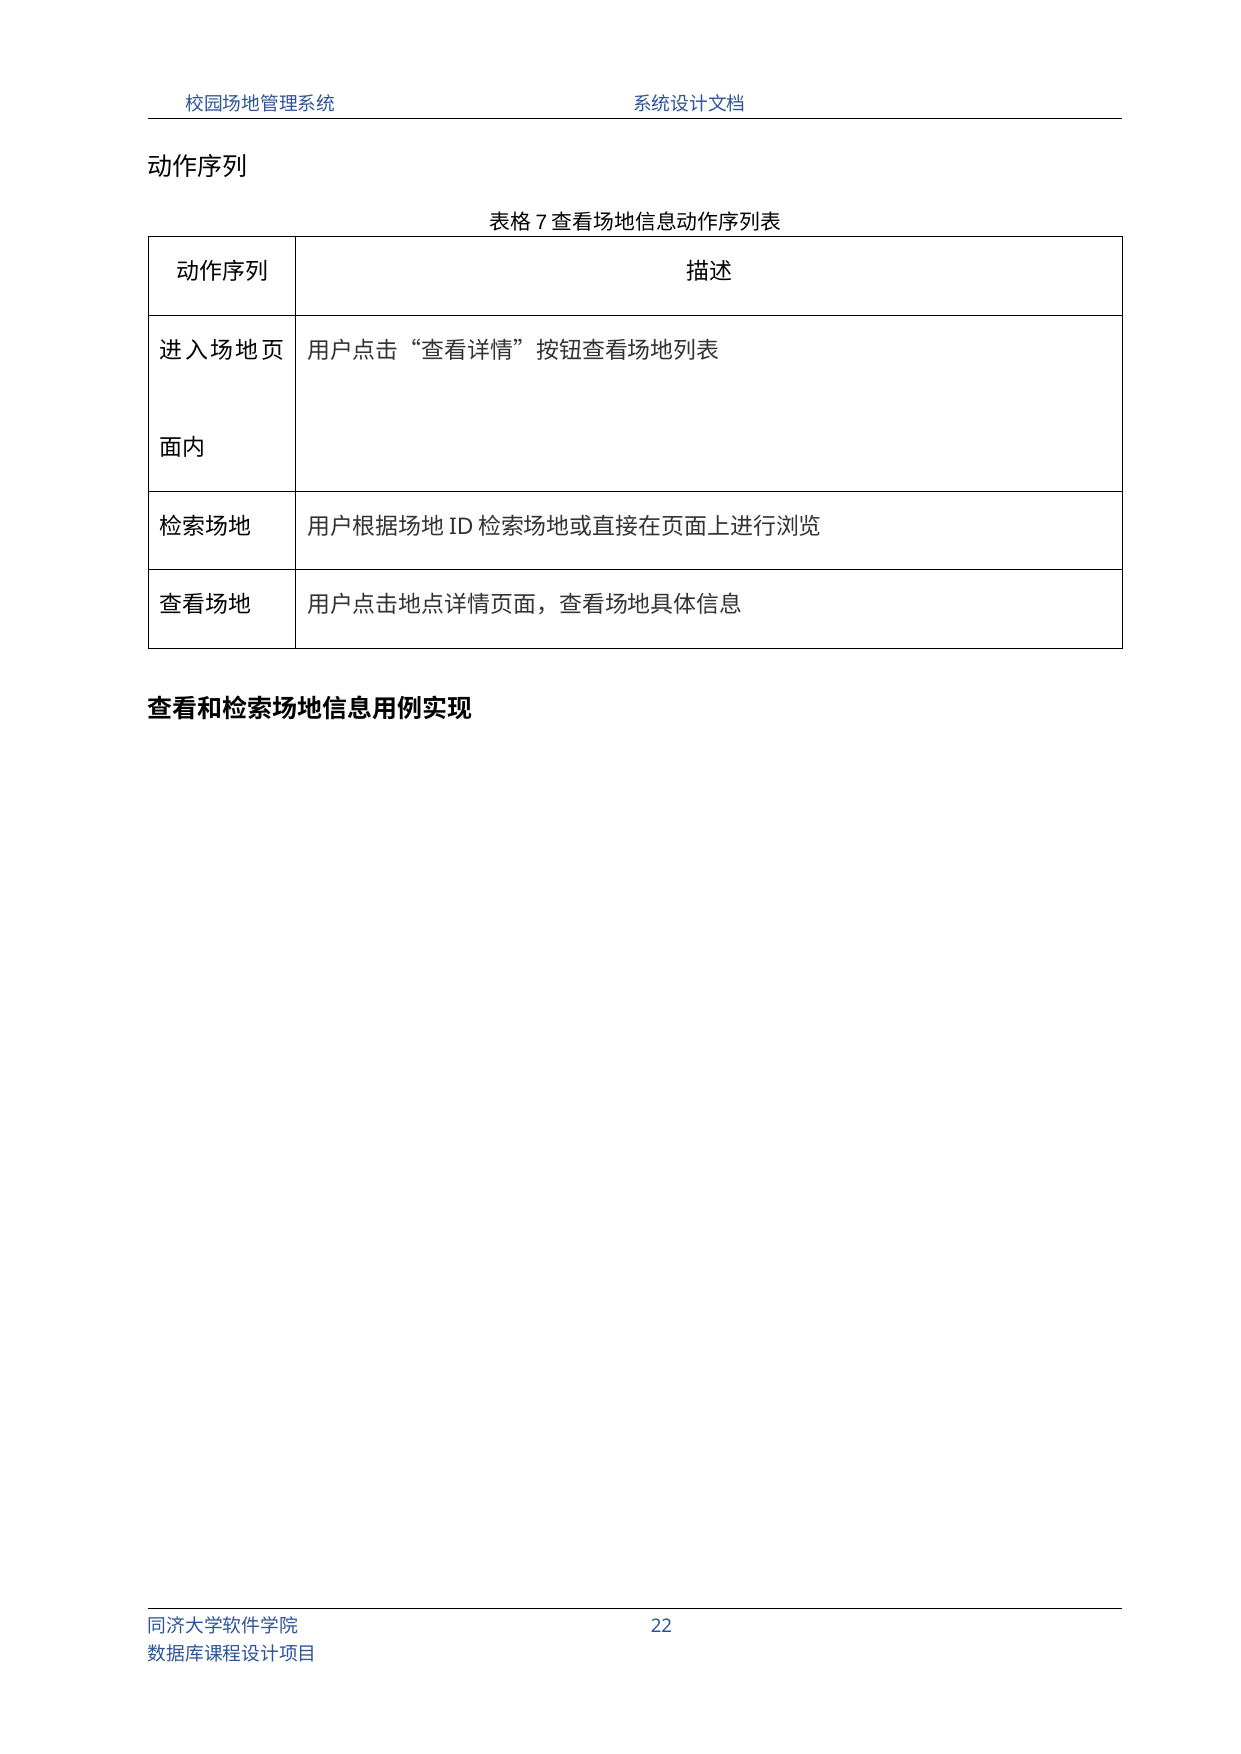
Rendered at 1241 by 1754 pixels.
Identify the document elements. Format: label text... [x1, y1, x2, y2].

table_cell 检索场地 [149, 492, 295, 569]
subtitle 动作序列 [148, 132, 1122, 197]
subtitle 查看和检索场地信息用例实现 [148, 674, 1122, 739]
table_header 动作序列 [149, 237, 295, 315]
table_cell 用户点击“查看详情”按钮查看场地列表 [296, 316, 1122, 491]
table_header 描述 [296, 237, 1122, 315]
table_cell 查看场地 [149, 570, 295, 648]
table_cell 用户根据场地ID检索场地或直接在页面上进行浏览 [296, 492, 1122, 569]
text 表格 7 查看场地信息动作序列表 [148, 204, 1122, 236]
table_cell 用户点击地点详情页面，查看场地具体信息 [296, 570, 1122, 648]
table_cell 进入场地页面内 [149, 316, 295, 491]
